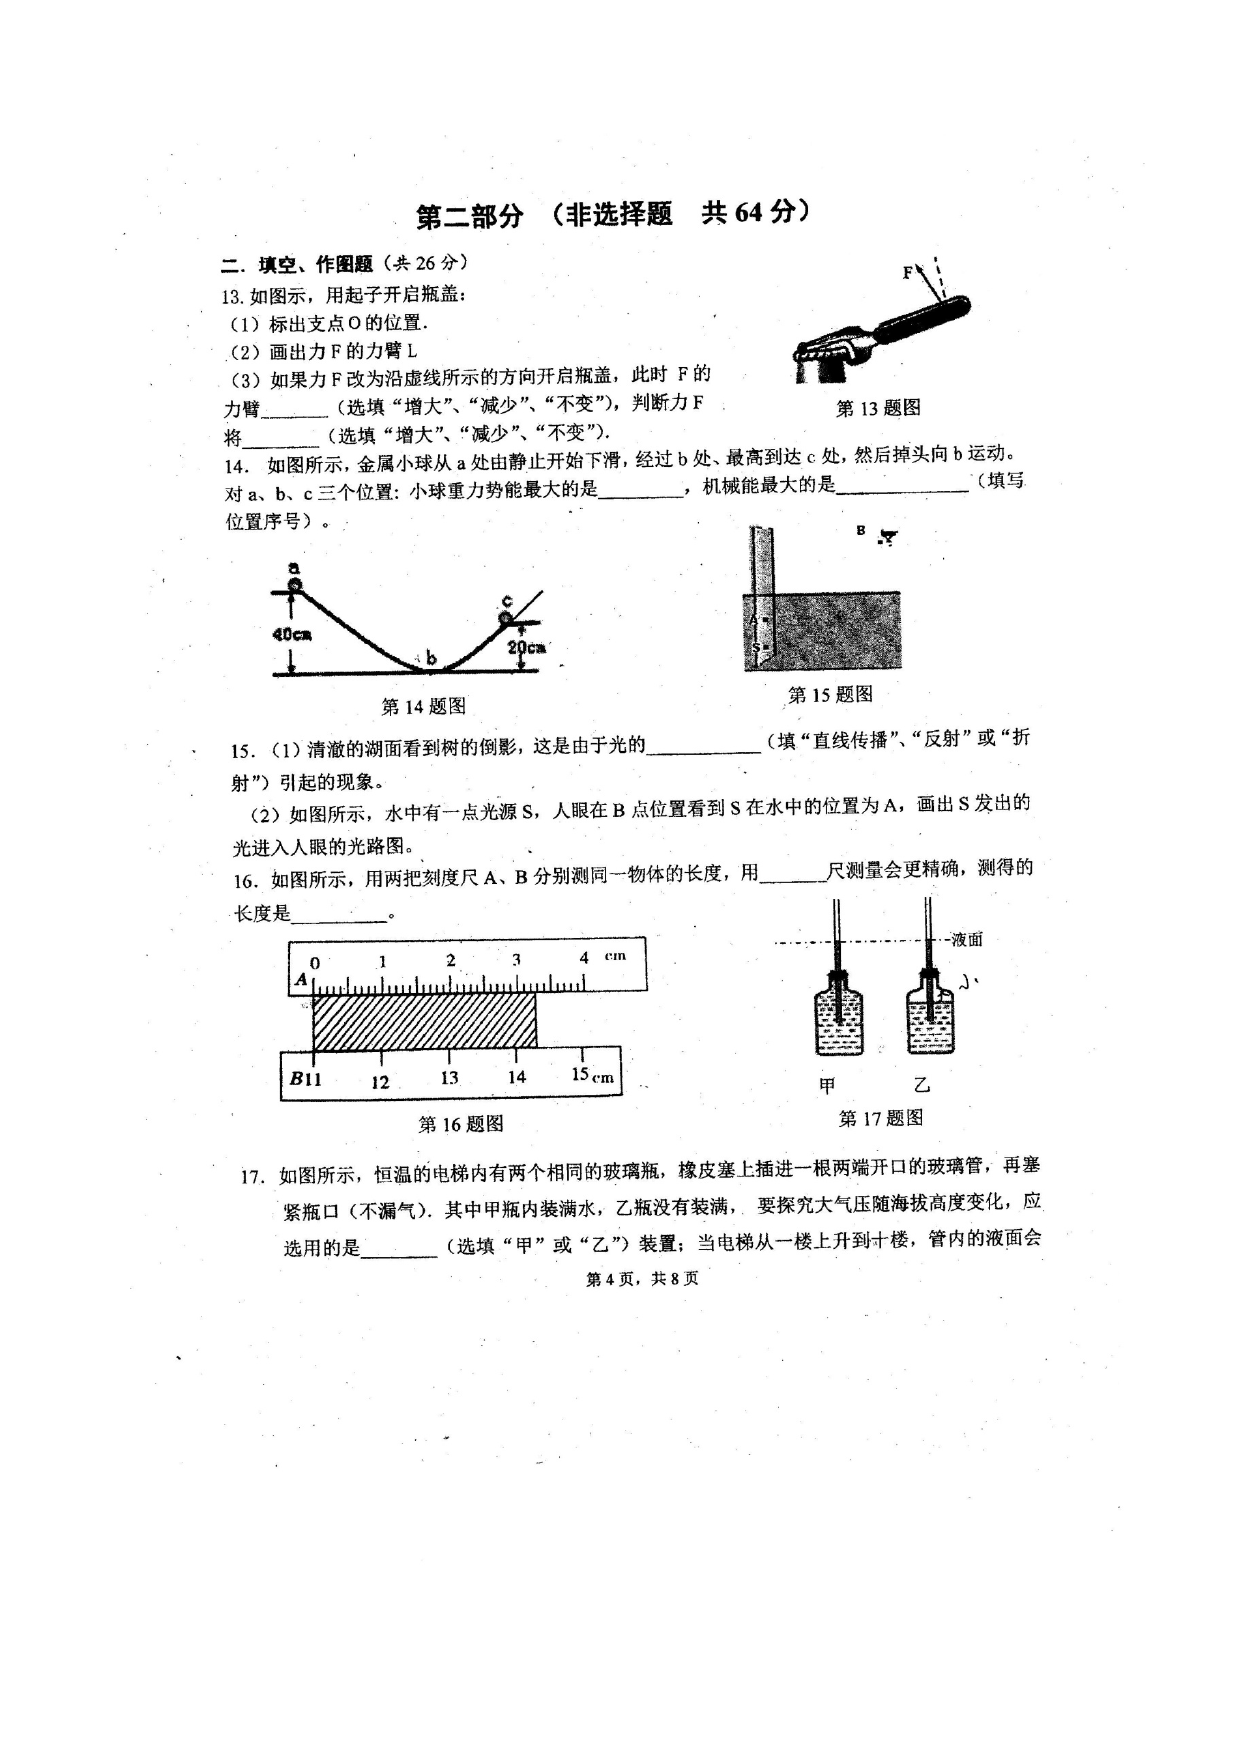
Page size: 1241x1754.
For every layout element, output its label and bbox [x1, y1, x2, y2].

picture [75, 80, 1166, 1594]
